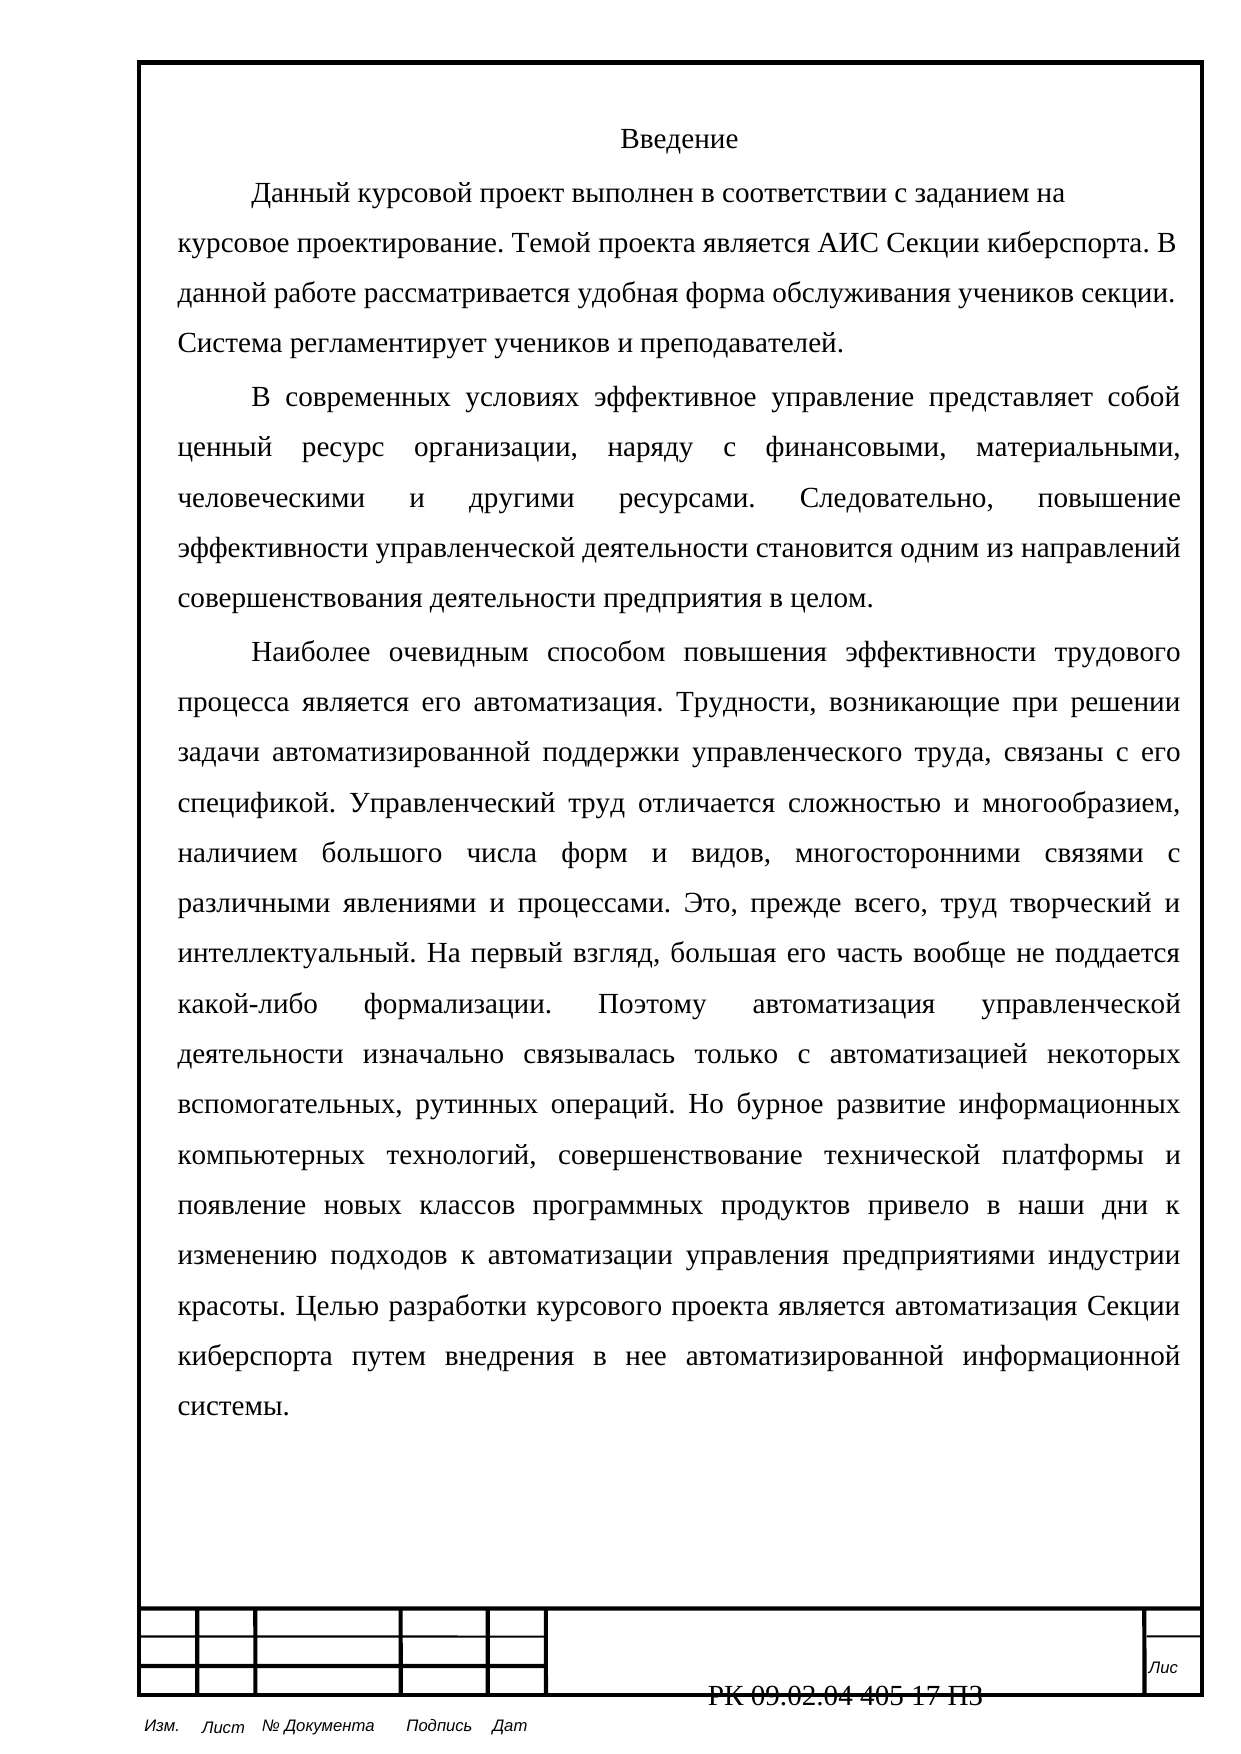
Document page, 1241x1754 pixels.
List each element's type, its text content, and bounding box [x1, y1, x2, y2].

text В современных условиях эффективное управление представляет собой ценный ресурс организации, наряду с финансовыми, материальными, человеческими и другими ресурсами. Следовательно, повышение эффективности управленческой деятельности становится одним из направлений совершенствования деятельности предприятия в целом. [177, 379, 1181, 614]
text Введение [177, 121, 1181, 155]
text Данный курсовой проект выполнен в соответствии с заданием на курсовое проектирование. Темой проекта является АИС Секции киберспорта. В данной работе рассматривается удобная форма обслуживания учеников секции. Система регламентирует учеников и преподавателей. [177, 175, 1181, 359]
text Наиболее очевидным способом повышения эффективности трудового процесса является его автоматизация. Трудности, возникающие при решении задачи автоматизированной поддержки управленческого труда, связаны с его спецификой. Управленческий труд отличается сложностью и многообразием, наличием большого числа форм и видов, многосторонними связями с различными явлениями и процессами. Это, прежде всего, труд творческий и интеллектуальный. На первый взгляд, большая его часть вообще не поддается какой-либо формализации. Поэтому автоматизация управленческой деятельности изначально связывалась только с автоматизацией некоторых вспомогательных, рутинных операций. Но бурное развитие информационных компьютерных технологий, совершенствование технической платформы и появление новых классов программных продуктов привело в наши дни к изменению подходов к автоматизации управления предприятиями индустрии красоты. Целью разработки курсового проекта является автоматизация Секции киберспорта путем внедрения в нее автоматизированной информационной системы. [177, 634, 1181, 1422]
